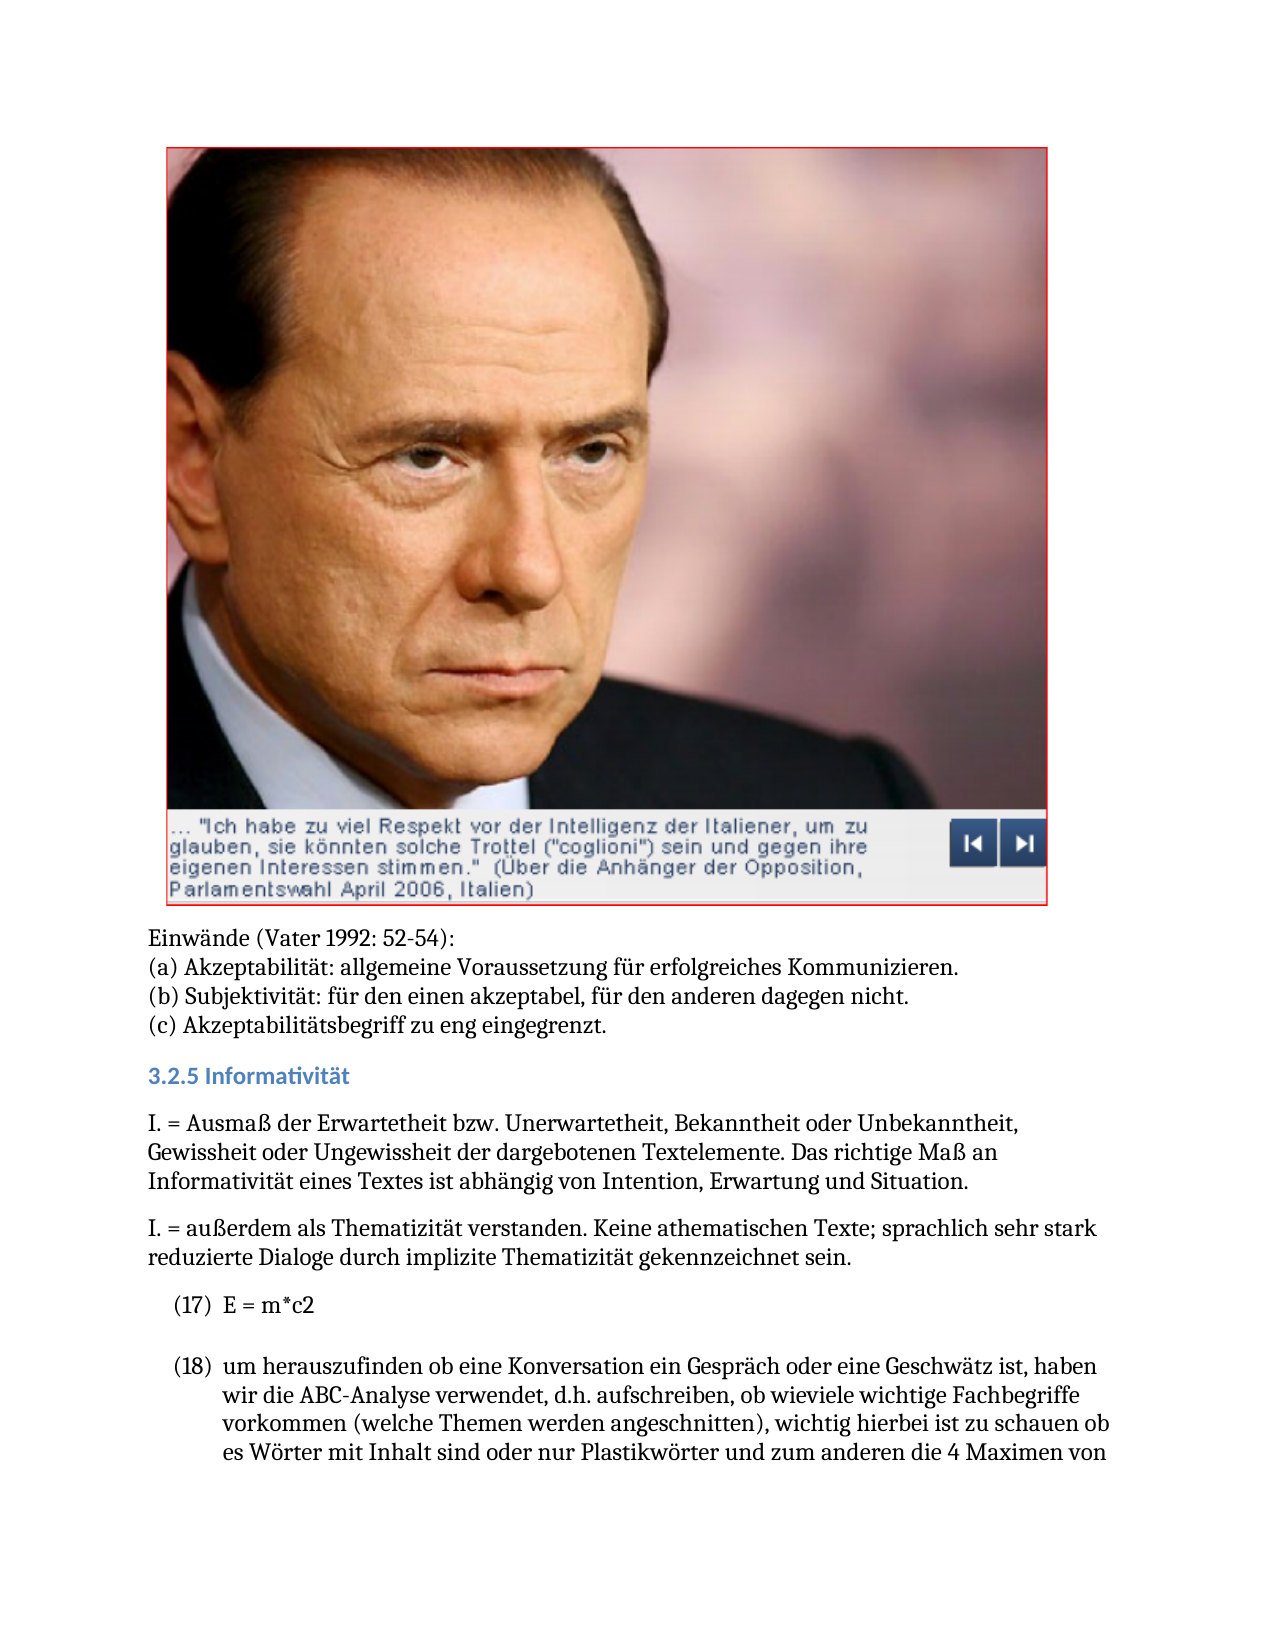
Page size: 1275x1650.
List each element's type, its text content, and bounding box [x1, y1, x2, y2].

text I. = außerdem als Thematizität verstanden. Keine athematischen Texte; sprachlich sehr stark reduzierte Dialoge durch implizite Thematizität gekennzeichnet sein. [148, 1214, 1127, 1272]
subtitle 3.2.5 Informativität [148, 1060, 1127, 1091]
picture [166, 147, 1048, 906]
text I. = Ausmaß der Erwartetheit bzw. Unerwartetheit, Bekanntheit oder Unbekanntheit, Gewissheit oder Ungewissheit der dargebotenen Textelemente. Das richtige Maß an Informativität eines Textes ist abhängig von Intention, Erwartung und Situation. [148, 1109, 1127, 1196]
list E = m*c2 [173, 1291, 1127, 1348]
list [173, 1352, 1127, 1467]
text Einwände (Vater 1992: 52-54): (a) Akzeptabilität: allgemeine Voraussetzung für erfolgreiches Kommunizieren. (b) Subjektivität: für den einen akzeptabel, für den anderen dagegen nicht. (c) Akzeptabilitätsbegriff zu eng eingegrenzt. [148, 924, 1127, 1039]
